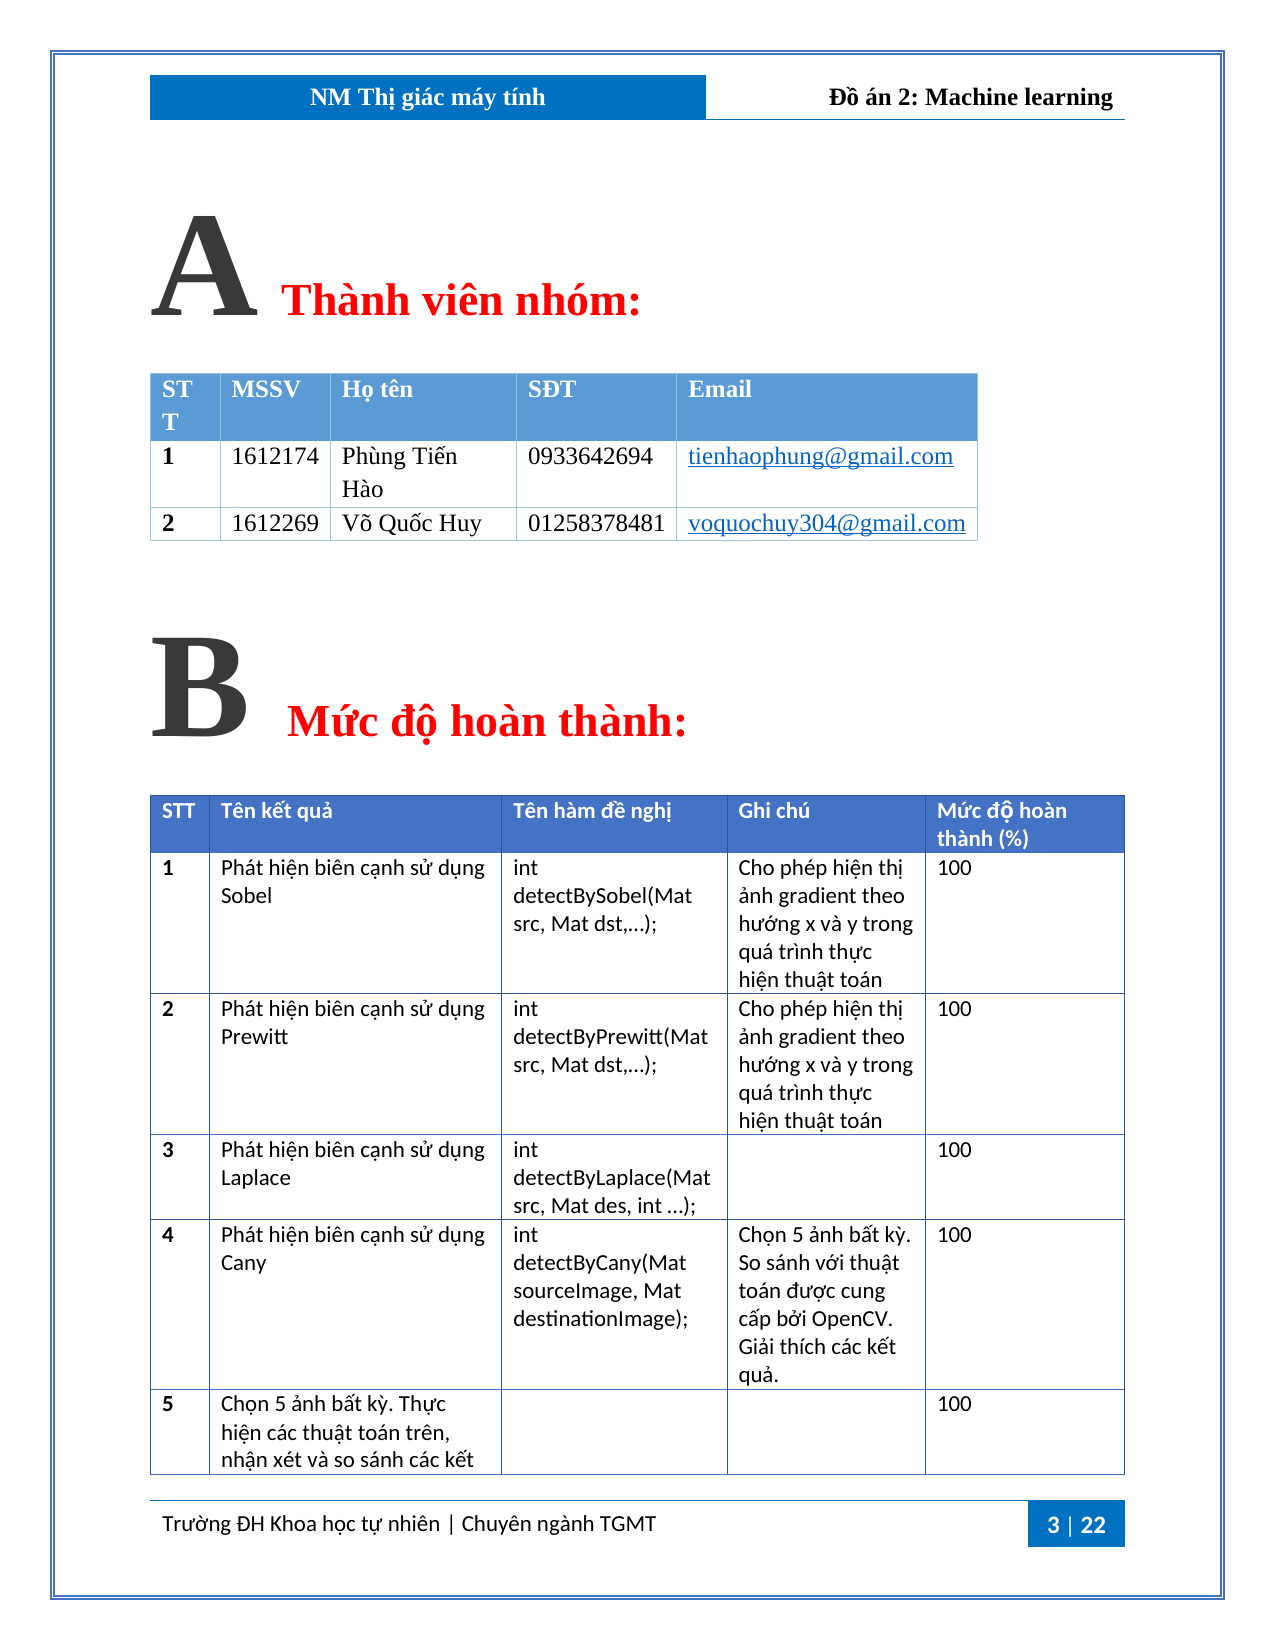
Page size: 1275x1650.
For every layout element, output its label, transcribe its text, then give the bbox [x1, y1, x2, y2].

table_header MSSV [221, 374, 330, 440]
table_cell Võ Quốc Huy [331, 508, 516, 540]
table_cell Phát hiện biên cạnh sử dụng Cany [210, 1220, 501, 1388]
table_cell 100 [926, 1135, 1124, 1219]
subtitle B Mức độ hoàn thành: [150, 597, 1125, 769]
table_cell Chọn 5 ảnh bất kỳ. So sánh với thuật toán được cung cấp bởi OpenCV. Giải thích các kết quả. [728, 1220, 925, 1388]
table_cell 1 [151, 441, 220, 507]
table_cell 1612269 [221, 508, 330, 540]
table_cell 5 [151, 1390, 209, 1474]
table_cell Phát hiện biên cạnh sử dụng Sobel [210, 853, 501, 993]
table_header Ghi chú [728, 796, 925, 852]
table_cell [728, 1390, 925, 1474]
table_cell int detectBySobel(Mat src, Mat dst,…); [502, 853, 727, 993]
table_cell 100 [926, 1220, 1124, 1388]
table_cell [728, 1135, 925, 1219]
table_header Tên hàm đề nghị [502, 796, 727, 852]
table_cell 100 [926, 853, 1124, 993]
table_cell int detectByPrewitt(Mat src, Mat dst,…); [502, 994, 727, 1134]
table_cell 1612174 [221, 441, 330, 507]
table_header Email [677, 374, 977, 440]
table_cell 3 [151, 1135, 209, 1219]
table_cell Phát hiện biên cạnh sử dụng Prewitt [210, 994, 501, 1134]
table_cell 2 [151, 508, 220, 540]
table_cell 4 [151, 1220, 209, 1388]
table_header Mức độ hoàn thành (%) [926, 796, 1124, 852]
table_header Họ tên [331, 374, 516, 440]
table_cell 0933642694 [517, 441, 676, 507]
table_header Tên kết quả [210, 796, 501, 852]
table_cell int detectByLaplace(Mat src, Mat des, int …); [502, 1135, 727, 1219]
table_cell Cho phép hiện thị ảnh gradient theo hướng x và y trong quá trình thực hiện thuật toán [728, 994, 925, 1134]
table_cell voquochuy304@gmail.com [677, 508, 977, 540]
table_cell 1 [151, 853, 209, 993]
table_cell Phùng Tiến Hào [331, 441, 516, 507]
table_cell Cho phép hiện thị ảnh gradient theo hướng x và y trong quá trình thực hiện thuật toán [728, 853, 925, 993]
table_cell Phát hiện biên cạnh sử dụng Laplace [210, 1135, 501, 1219]
subtitle A Thành viên nhóm: [150, 175, 1125, 347]
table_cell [210, 1390, 501, 1474]
table_cell 2 [151, 994, 209, 1134]
table_cell tienhaophung@gmail.com [677, 441, 977, 507]
table_header STT [151, 374, 220, 440]
table_cell 100 [926, 1390, 1124, 1474]
table_header SĐT [517, 374, 676, 440]
table_header STT [151, 796, 209, 852]
table_cell 100 [926, 994, 1124, 1134]
table_cell [502, 1390, 727, 1474]
table_cell int detectByCany(Mat sourceImage, Mat destinationImage); [502, 1220, 727, 1388]
table_cell 01258378481 [517, 508, 676, 540]
